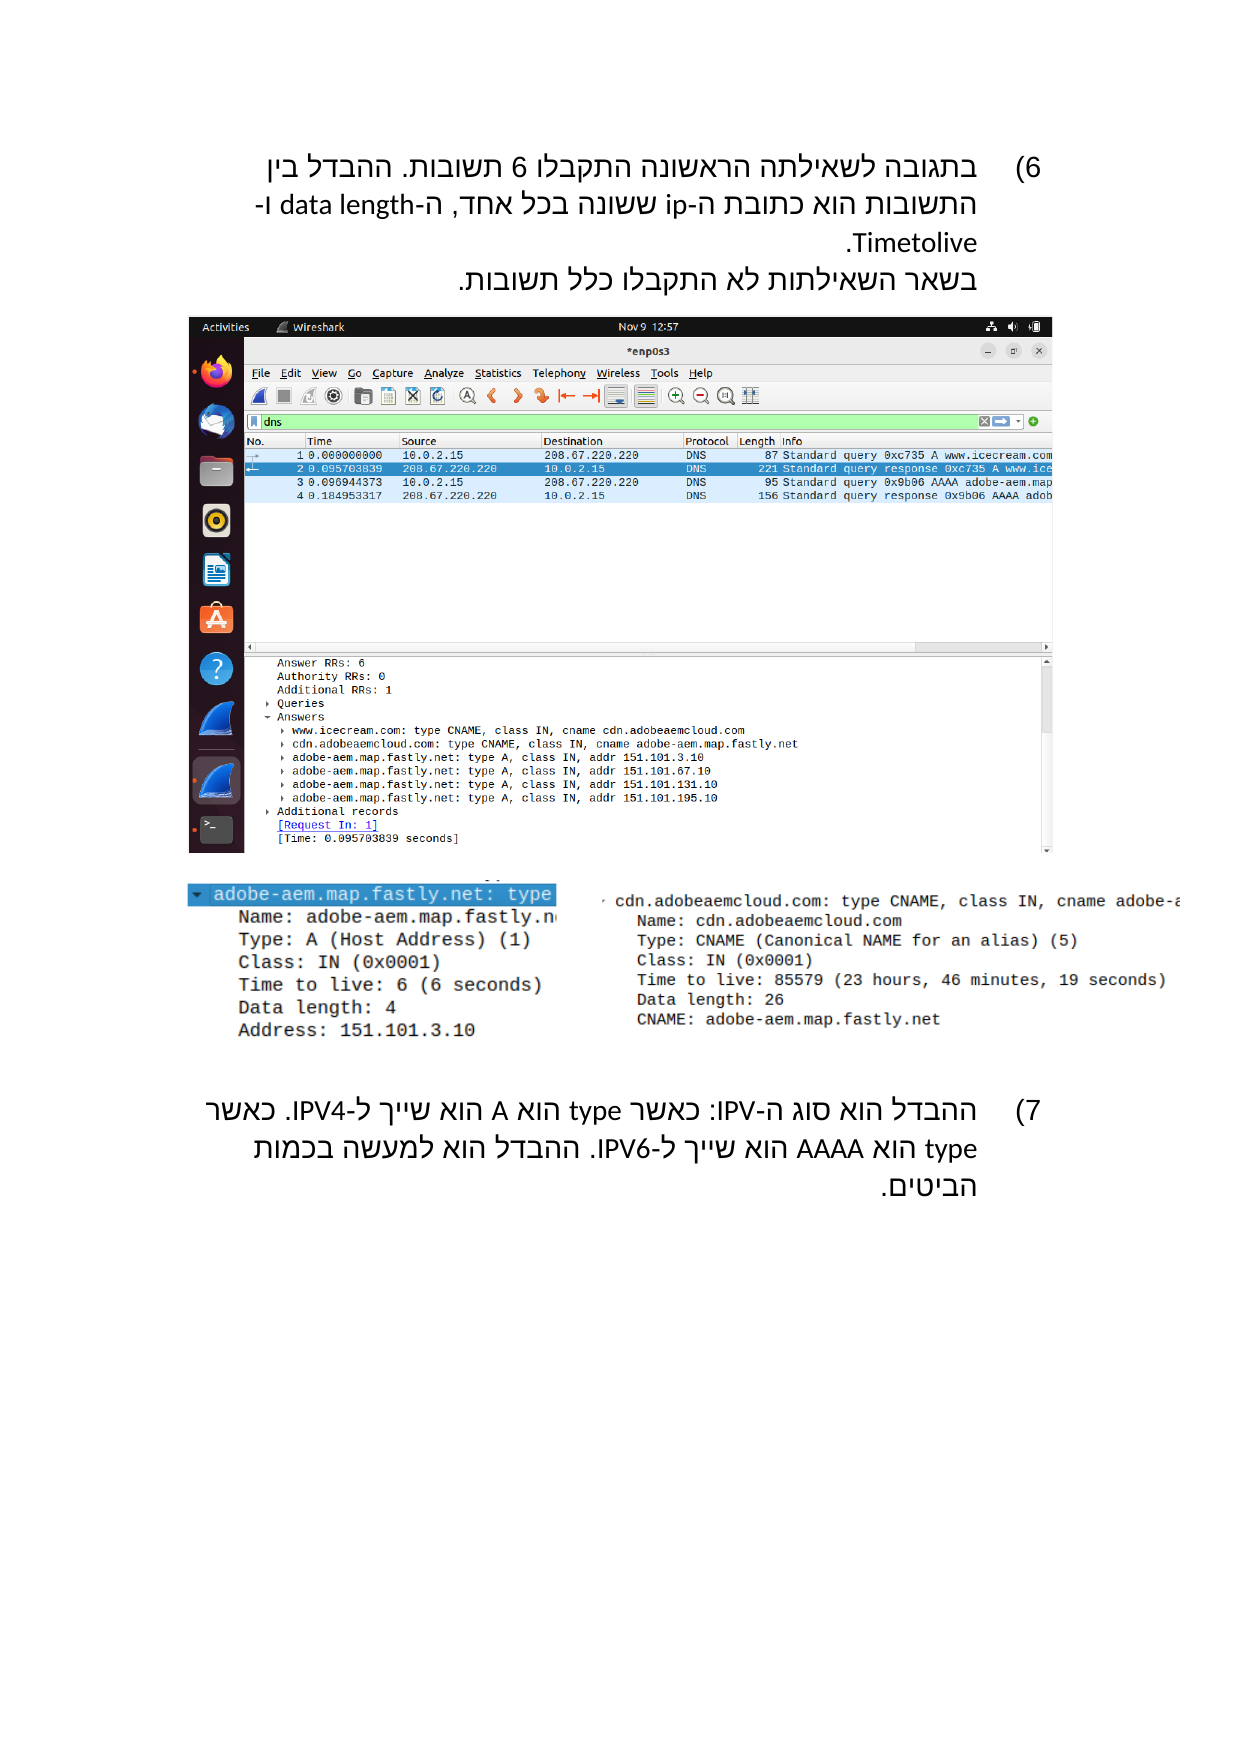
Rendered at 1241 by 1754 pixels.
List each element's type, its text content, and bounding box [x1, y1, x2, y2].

picture [187, 880, 557, 1040]
picture [602, 891, 1180, 1030]
picture [187, 315, 1053, 853]
list בשאר השאילתות לא התקבלו כלל תשובות. [187, 263, 978, 297]
list ההבדל הוא סוג ה-IPV: כאשר type הוא A הוא שייך ל-IPV4. כאשר type הוא AAAA הוא שייך ל-IPV6. ההבדל הוא למעשה בכמות הביטים. [187, 1092, 1015, 1202]
list בתגובה לשאילתה הראשונה התקבלו 6 תשובות. ההבדל בין התשובות הוא כתובת ה-ip ששונה בכל אחד, ה-data length ו-Timetolive. [187, 150, 1015, 260]
